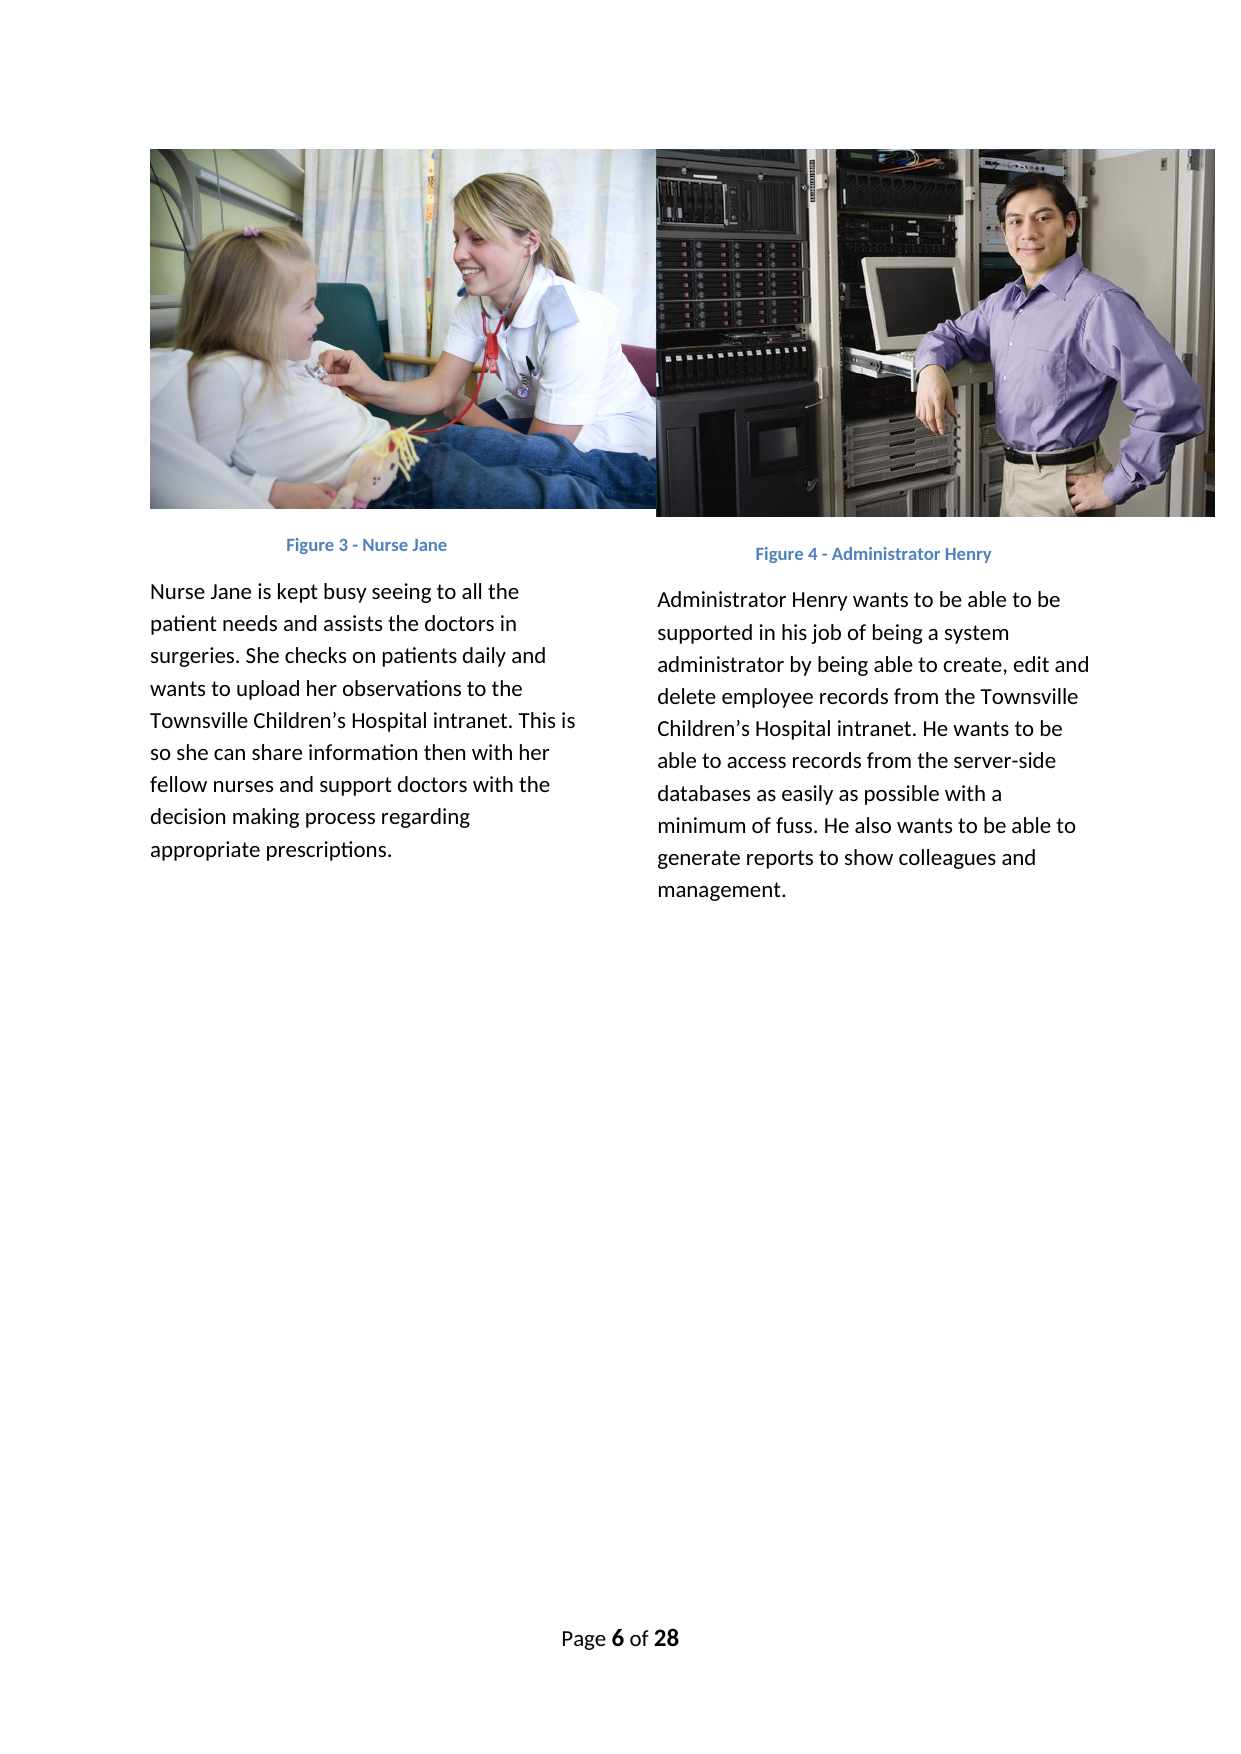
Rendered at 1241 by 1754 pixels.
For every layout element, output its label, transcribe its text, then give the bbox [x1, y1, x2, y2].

text Administrator Henry wants to be able to be supported in his job of being a system administrator by being able to create, edit and delete employee records from the Townsville Children’s Hospital intranet. He wants to be able to access records from the server-side databases as easily as possible with a minimum of fuss. He also wants to be able to generate reports to show colleagues and management. [657, 586, 1090, 903]
text Figure 4 - Administrator Henry [657, 542, 1090, 565]
text Nurse Jane is kept busy seeing to all the patient needs and assists the doctors in surgeries. She checks on patients daily and wants to upload her observations to the Townsville Children’s Hospital intranet. This is so she can share information then with her fellow nurses and support doctors with the decision making process regarding appropriate prescriptions. [150, 577, 583, 863]
text Figure 3 - Nurse Jane [150, 533, 583, 556]
picture [150, 149, 1215, 517]
